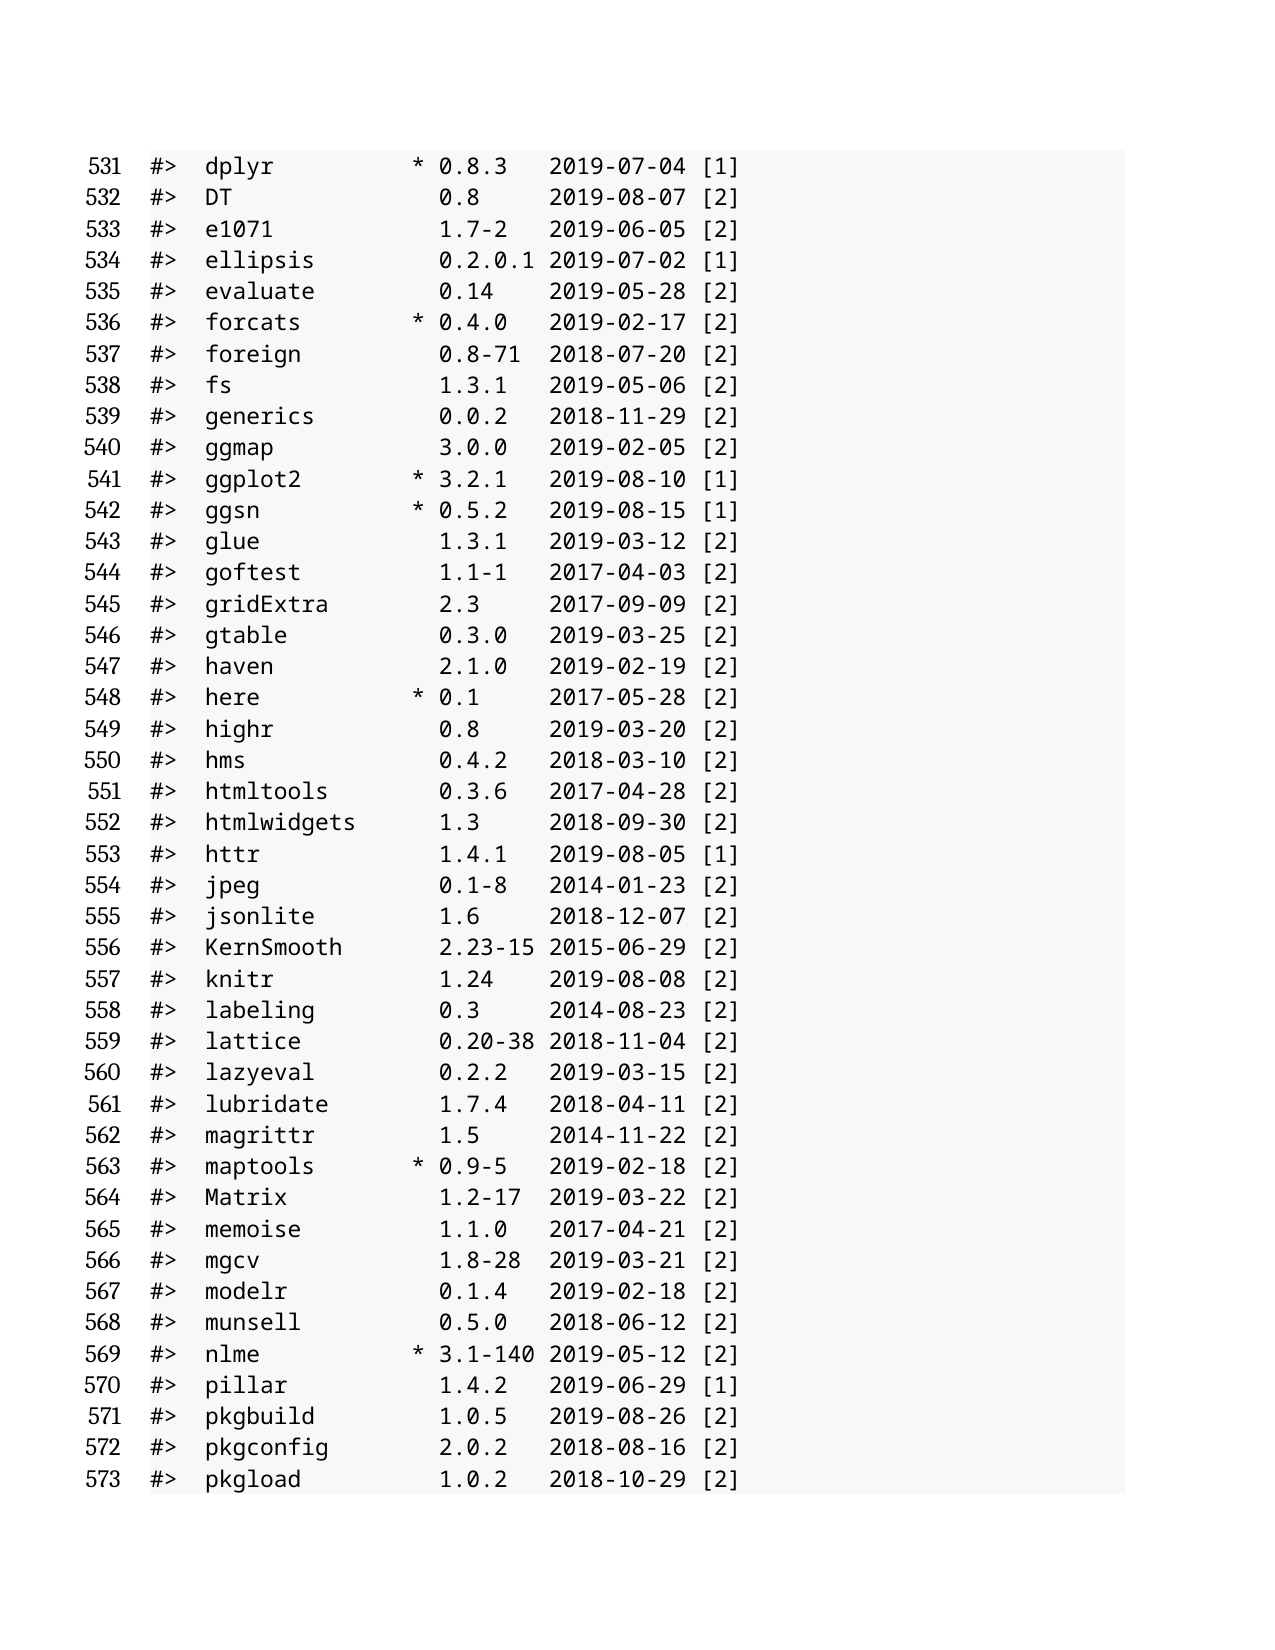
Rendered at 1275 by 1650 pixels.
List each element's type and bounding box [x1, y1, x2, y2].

text [150, 150, 1125, 1494]
